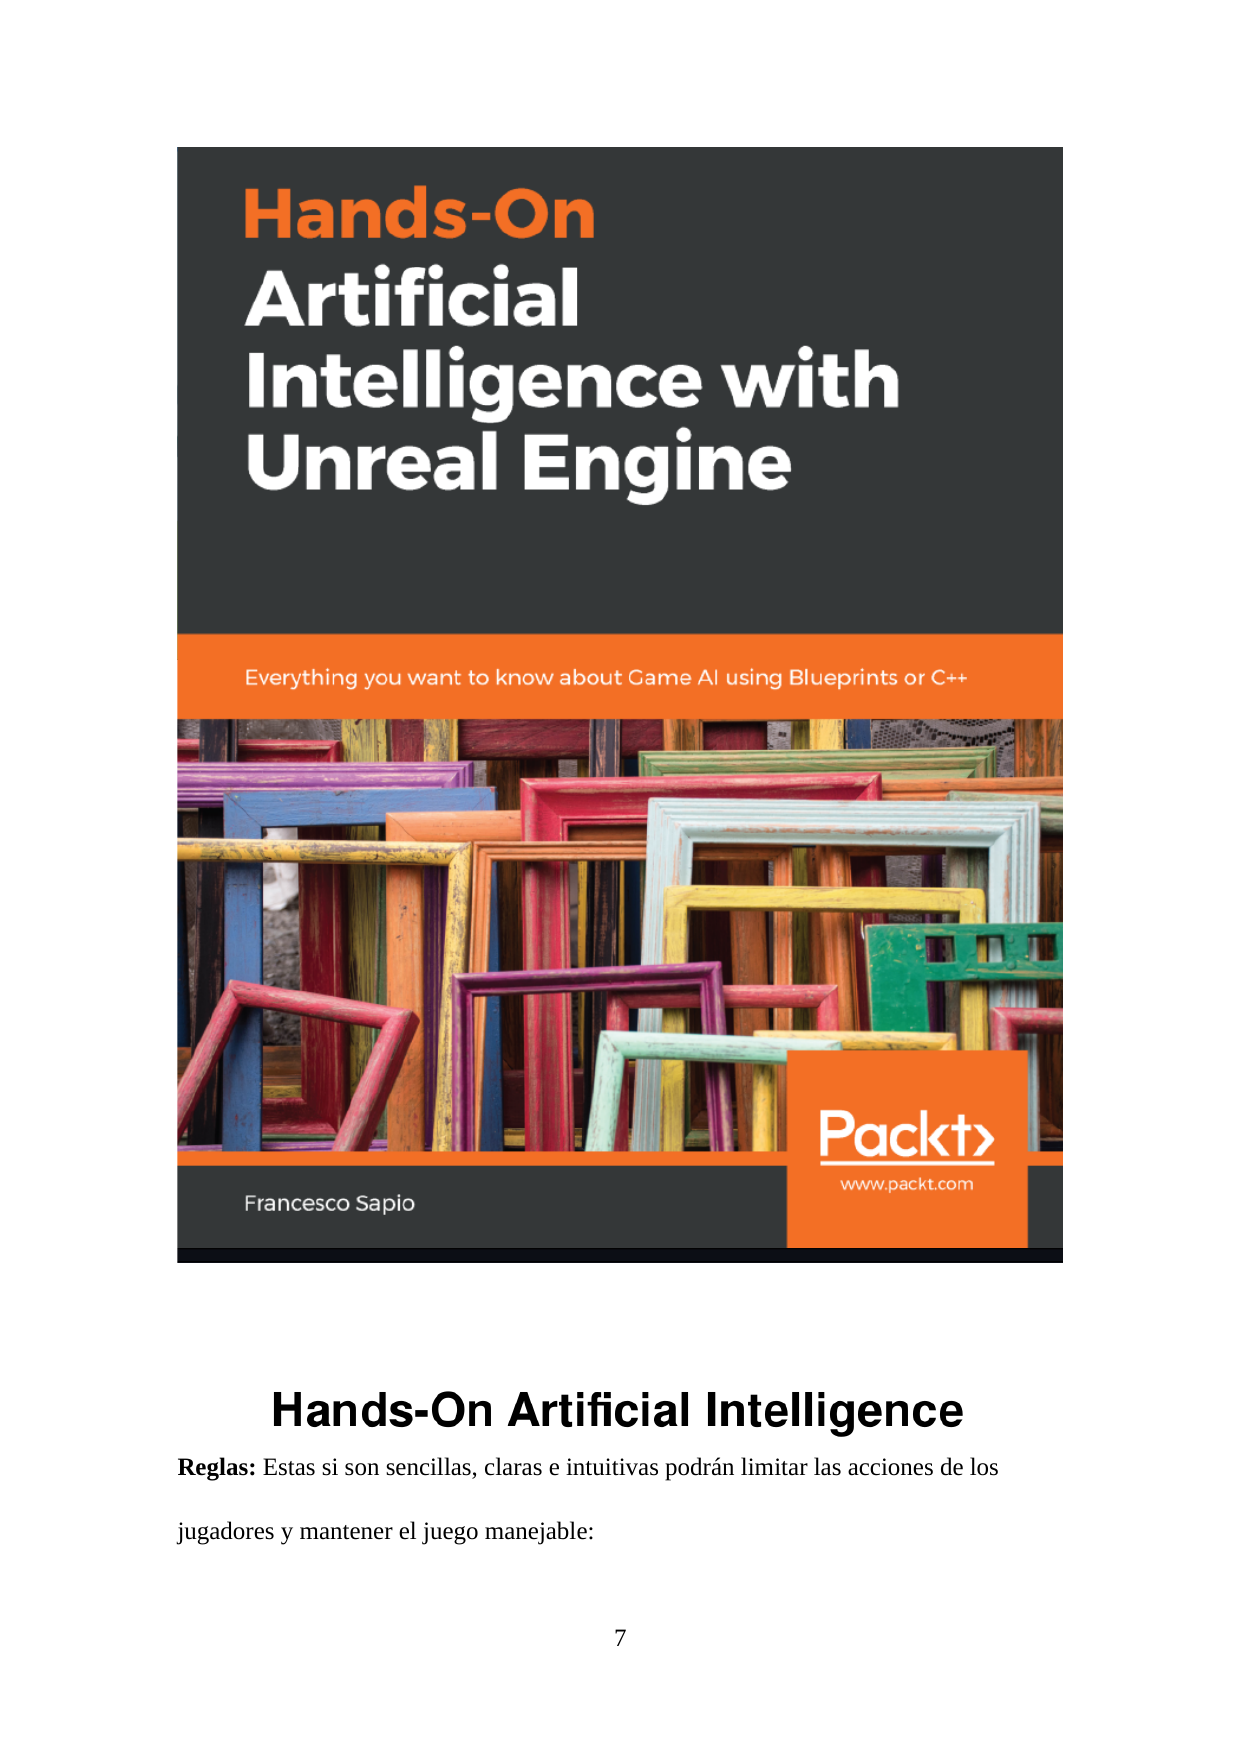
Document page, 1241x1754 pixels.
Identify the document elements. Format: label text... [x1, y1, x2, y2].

text Reglas: Estas si son sencillas, claras e intuitivas podrán limitar las acciones de los [177, 1438, 1063, 1481]
picture [177, 147, 1063, 1438]
text jugadores y mantener el juego manejable: [177, 1516, 1063, 1545]
